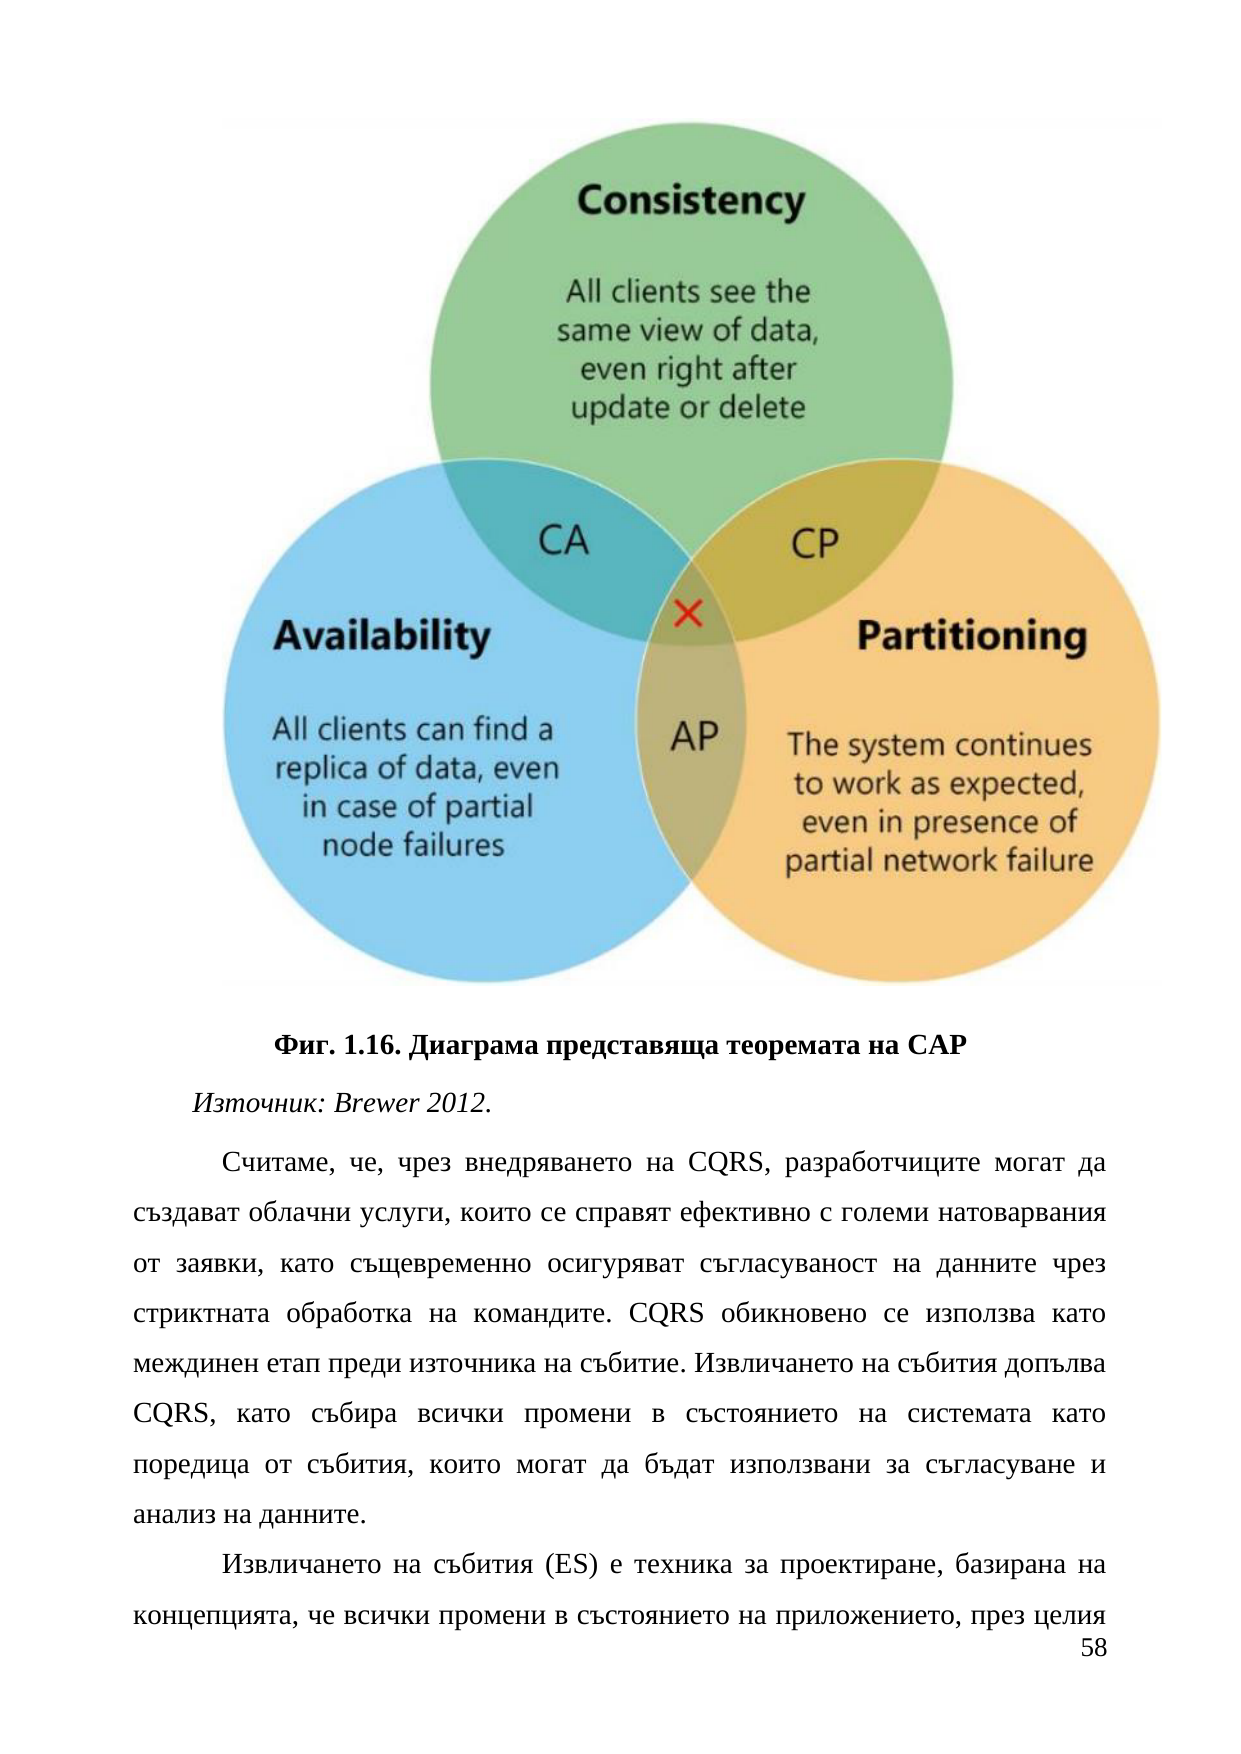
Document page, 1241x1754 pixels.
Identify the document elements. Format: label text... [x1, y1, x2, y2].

text Считаме, че, чрез внедряването на CQRS, разработчиците могат да създават облачни услуги, които се справят ефективно с големи натоварвания от заявки, като същевременно осигуряват съгласуваност на данните чрез стриктната обработка на командите. CQRS обикновено се използва като междинен етап преди източника на събитие. Извличането на събития допълва CQRS, като събира всички промени в състоянието на системата като поредица от събития, които могат да бъдат използвани за съгласуване и анализ на данните. [133, 1144, 1107, 1530]
title Фиг. 1.16. Диаграма представяща теоремата на CAP [192, 1027, 1048, 1061]
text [133, 1547, 1107, 1630]
picture [221, 118, 1162, 986]
title Източник: Brewer 2012. [192, 1086, 1048, 1119]
